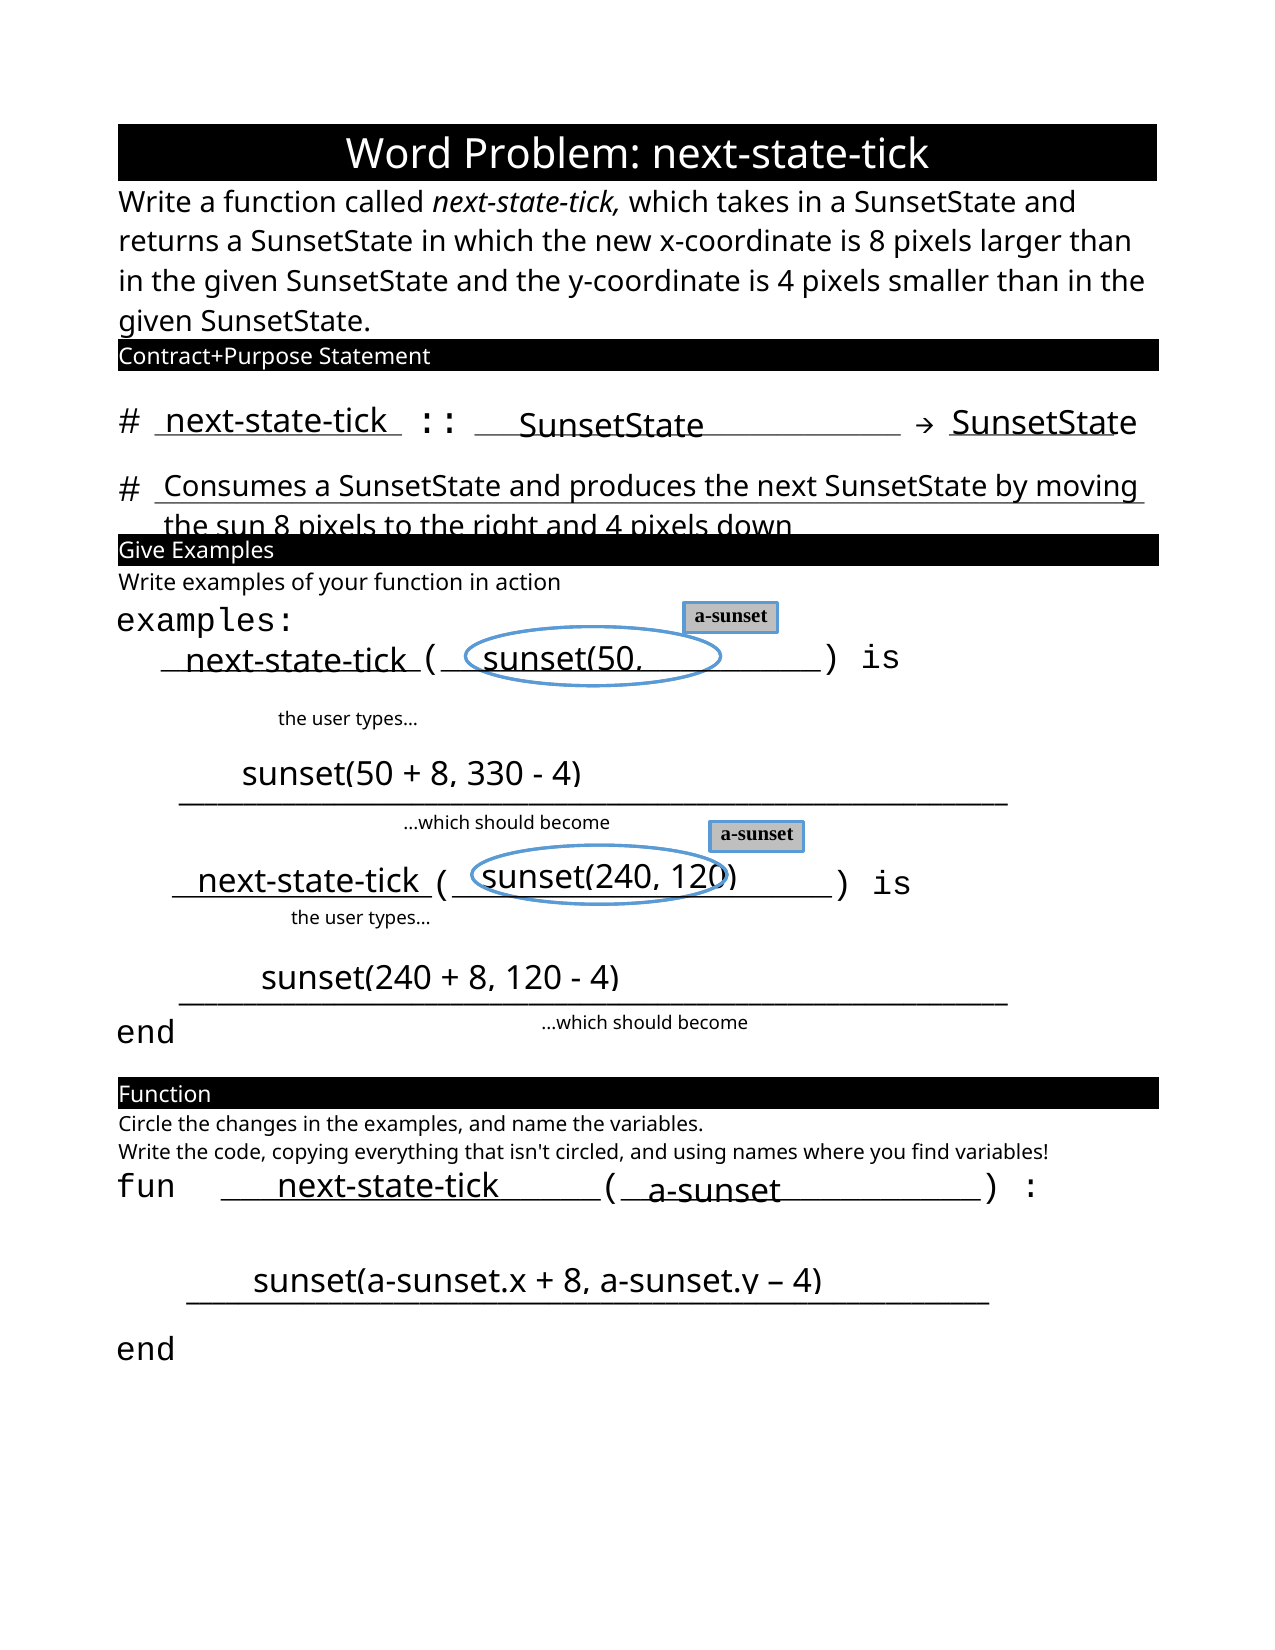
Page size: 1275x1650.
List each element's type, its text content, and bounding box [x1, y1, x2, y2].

list Circle the changes in the examples, and name the variables. [118, 1109, 1157, 1137]
subtitle Give Examples [118, 534, 1159, 566]
text fun ___________________(__________________) : [116, 1170, 1041, 1208]
subtitle Function [118, 1077, 1159, 1109]
list Write the code, copying everything that isn't circled, and using names where you find variables! [118, 1137, 1157, 1166]
subtitle Word Problem: next-state-tick [118, 124, 1157, 181]
text # __________________ :: _______________________________ ____________ [118, 402, 1157, 444]
text the user types… [118, 705, 1157, 730]
text the user types… [118, 904, 1275, 930]
text ...which should become [118, 810, 1275, 835]
list Write examples of your function in action [118, 566, 1157, 597]
text ________________________________________________________________ [118, 770, 1275, 810]
text # ________________________________________________________________________ [118, 471, 1157, 513]
text Write a function called next-state-tick, which takes in a SunsetState and returns a SunsetState in which the new x-coordinate is 8 pixels larger than in the given SunsetState and the y-coordinate is 4 pixels smaller than in the given SunsetState. [118, 181, 1157, 339]
text end [116, 1332, 176, 1370]
text ...which should become [118, 1009, 1157, 1035]
text examples: [116, 603, 1154, 641]
text _____________(___________________) is [116, 867, 932, 904]
text _____________(___________________) is [116, 641, 1154, 679]
subtitle Contract+Purpose Statement [118, 339, 1159, 371]
text ________________________________________________________________ [118, 970, 1275, 1009]
text ______________________________________________________________ [118, 1269, 1157, 1309]
text end [116, 1016, 176, 1053]
